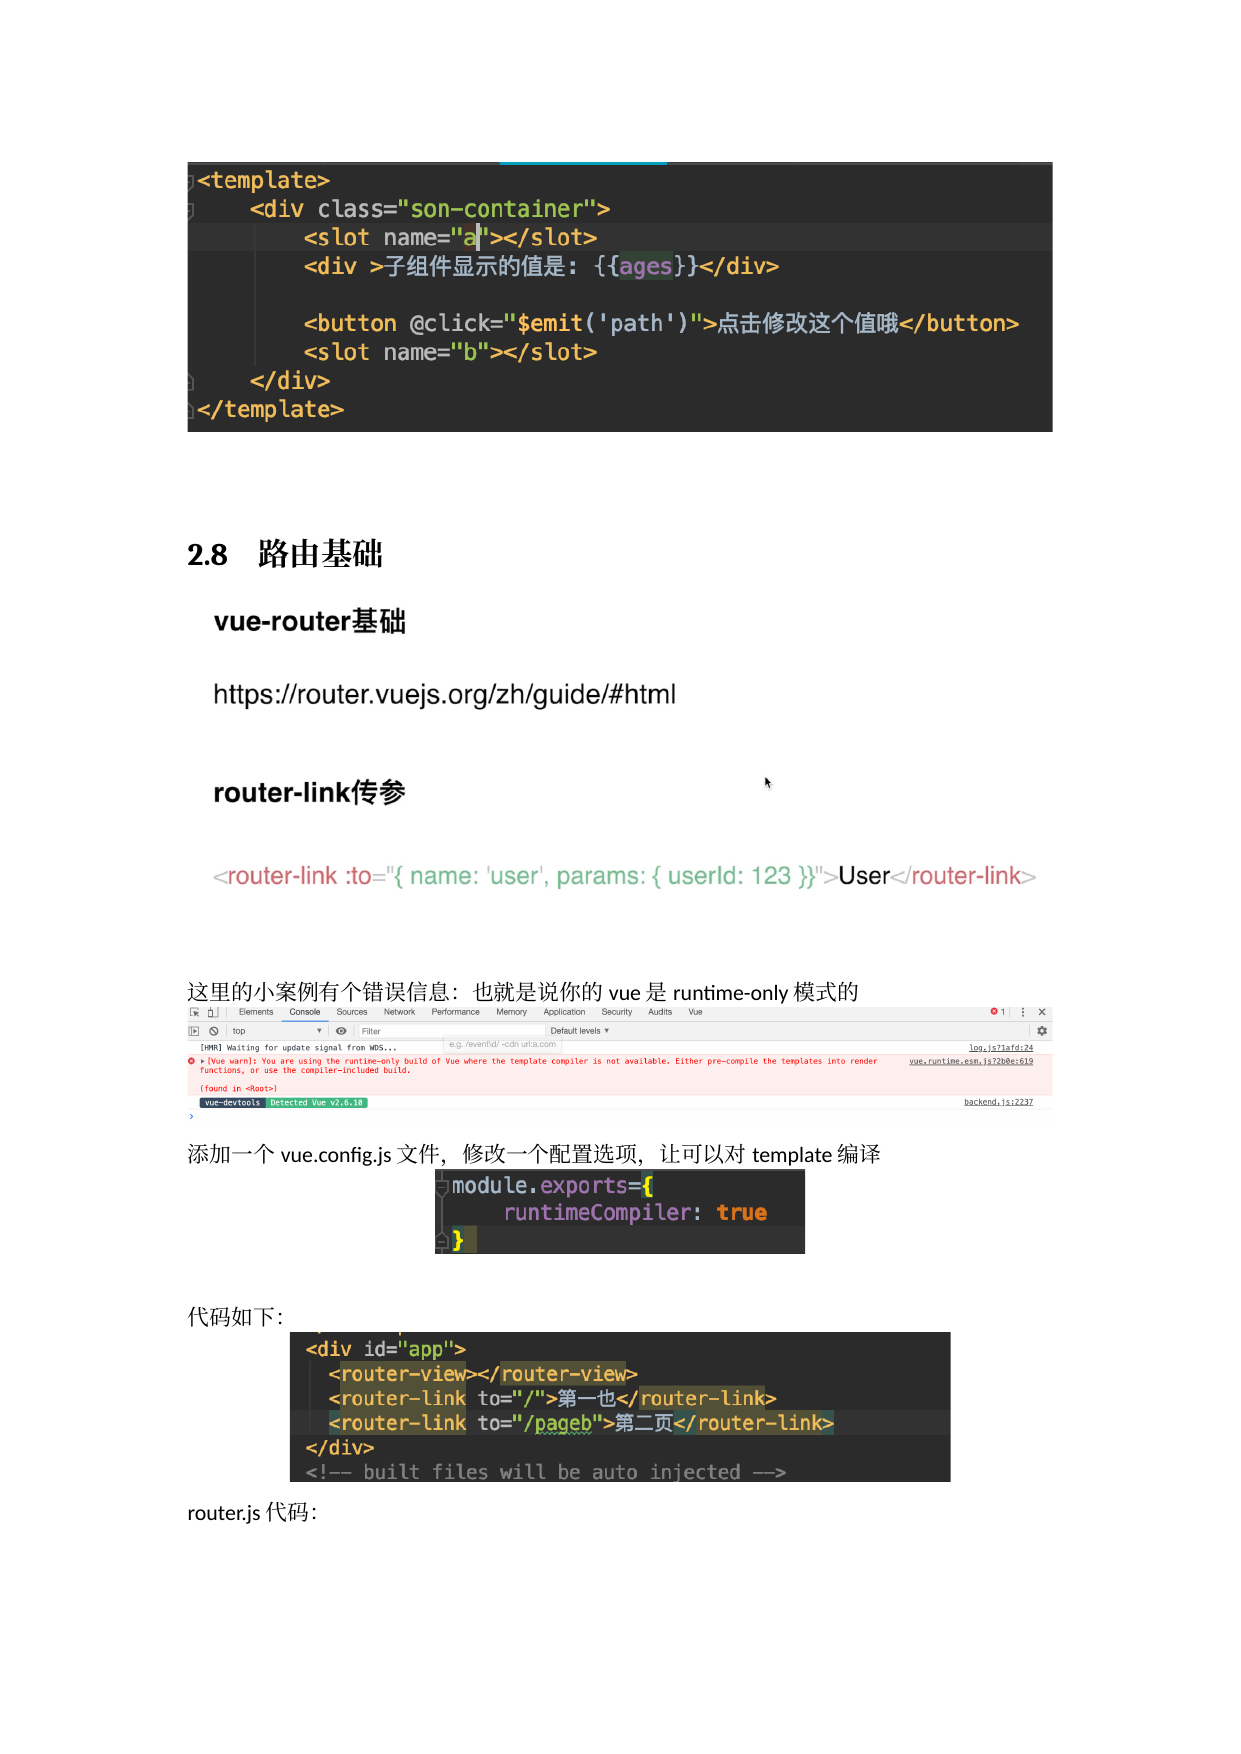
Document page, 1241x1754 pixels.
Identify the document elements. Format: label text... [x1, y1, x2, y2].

subtitle 路由基础 [187, 519, 1053, 584]
text 这里的小案例有个错误信息：也就是说你的 vue是 runtime-only 模式的 [187, 974, 1053, 1007]
text router.js 代码： [187, 1494, 1053, 1527]
picture [187, 584, 1053, 917]
text 添加一个 vue.config.js 文件，修改一个配置选项，让可以对 template 编译 [187, 1137, 1053, 1169]
picture [187, 1007, 1053, 1129]
picture [289, 1332, 951, 1482]
picture [187, 162, 1053, 432]
text 代码如下： [187, 1299, 1053, 1332]
picture [435, 1169, 805, 1254]
